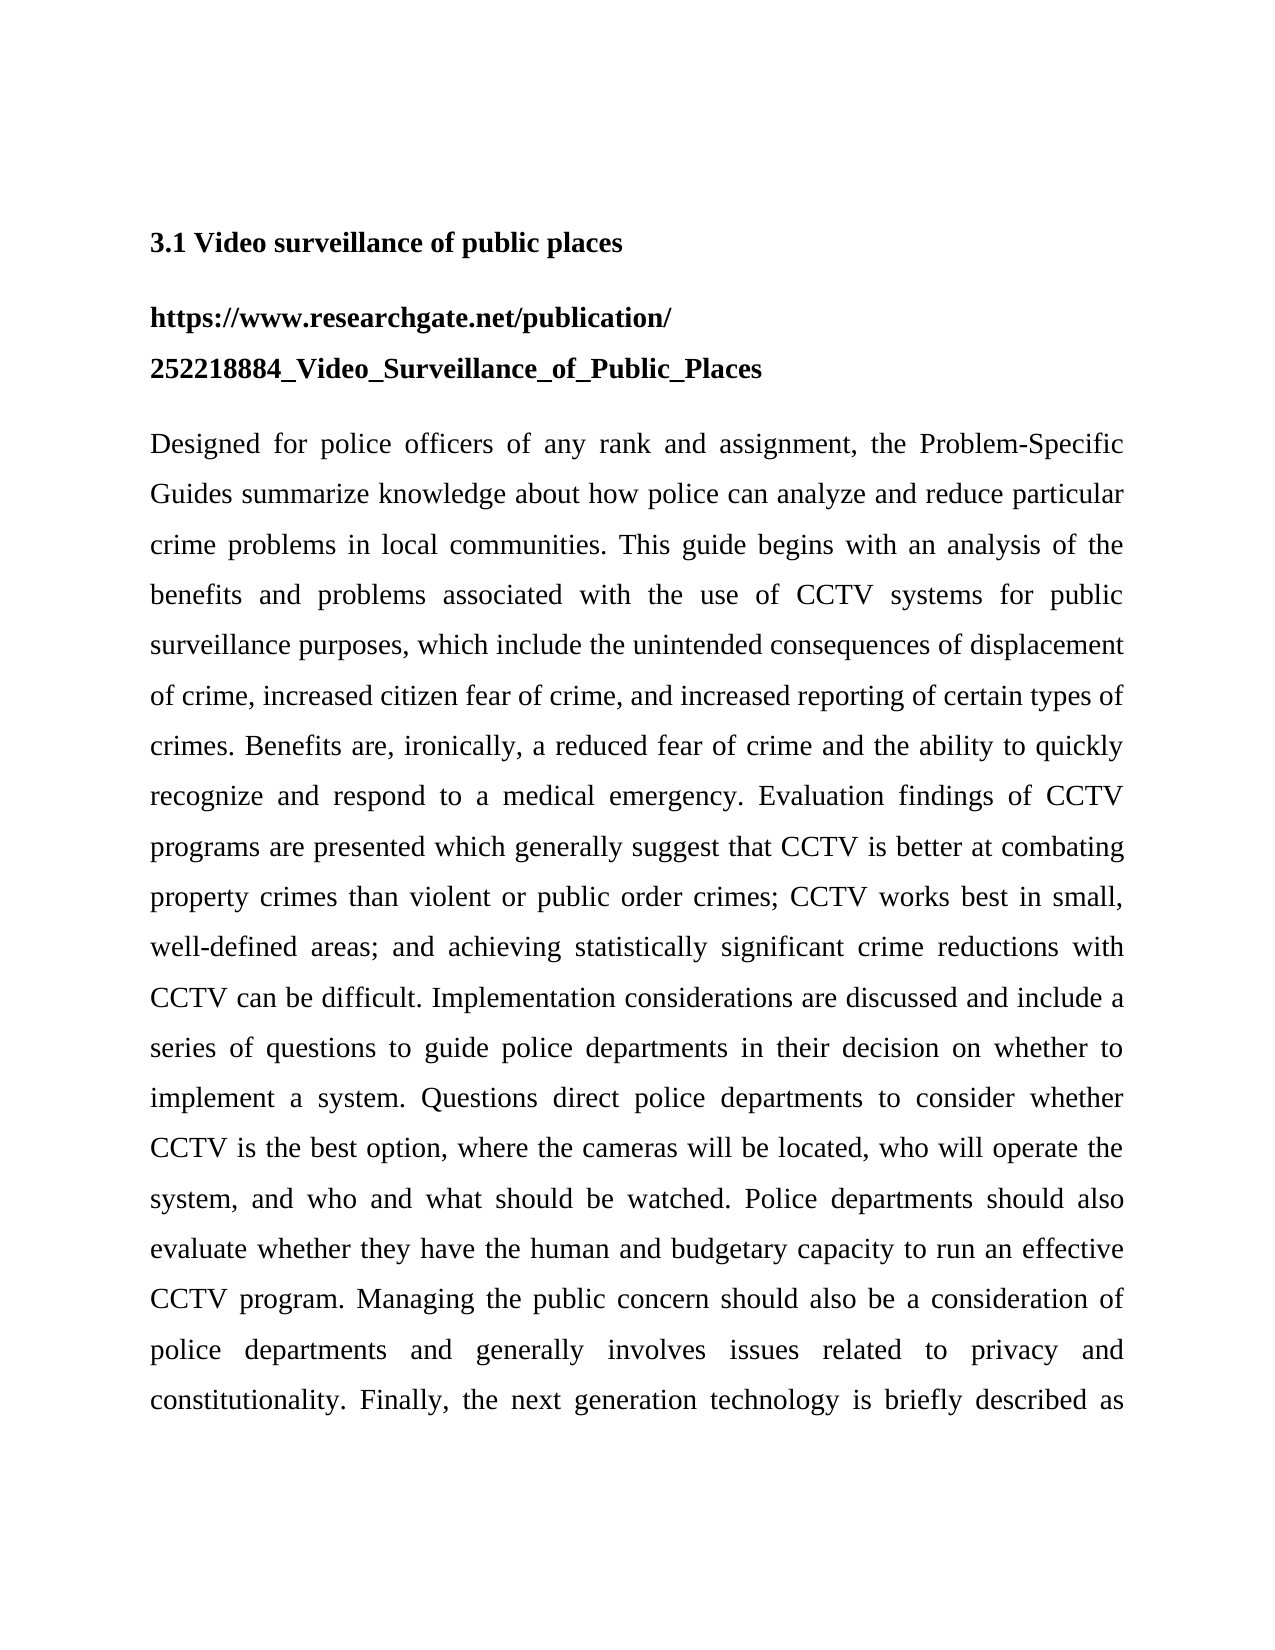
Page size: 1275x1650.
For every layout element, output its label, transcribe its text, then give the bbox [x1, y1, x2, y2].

text https://www.researchgate.net/publication/252218884_Video_Surveillance_of_Public_Places [150, 301, 1125, 384]
text 3.1 Video surveillance of public places [150, 225, 1125, 259]
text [150, 426, 1125, 1416]
